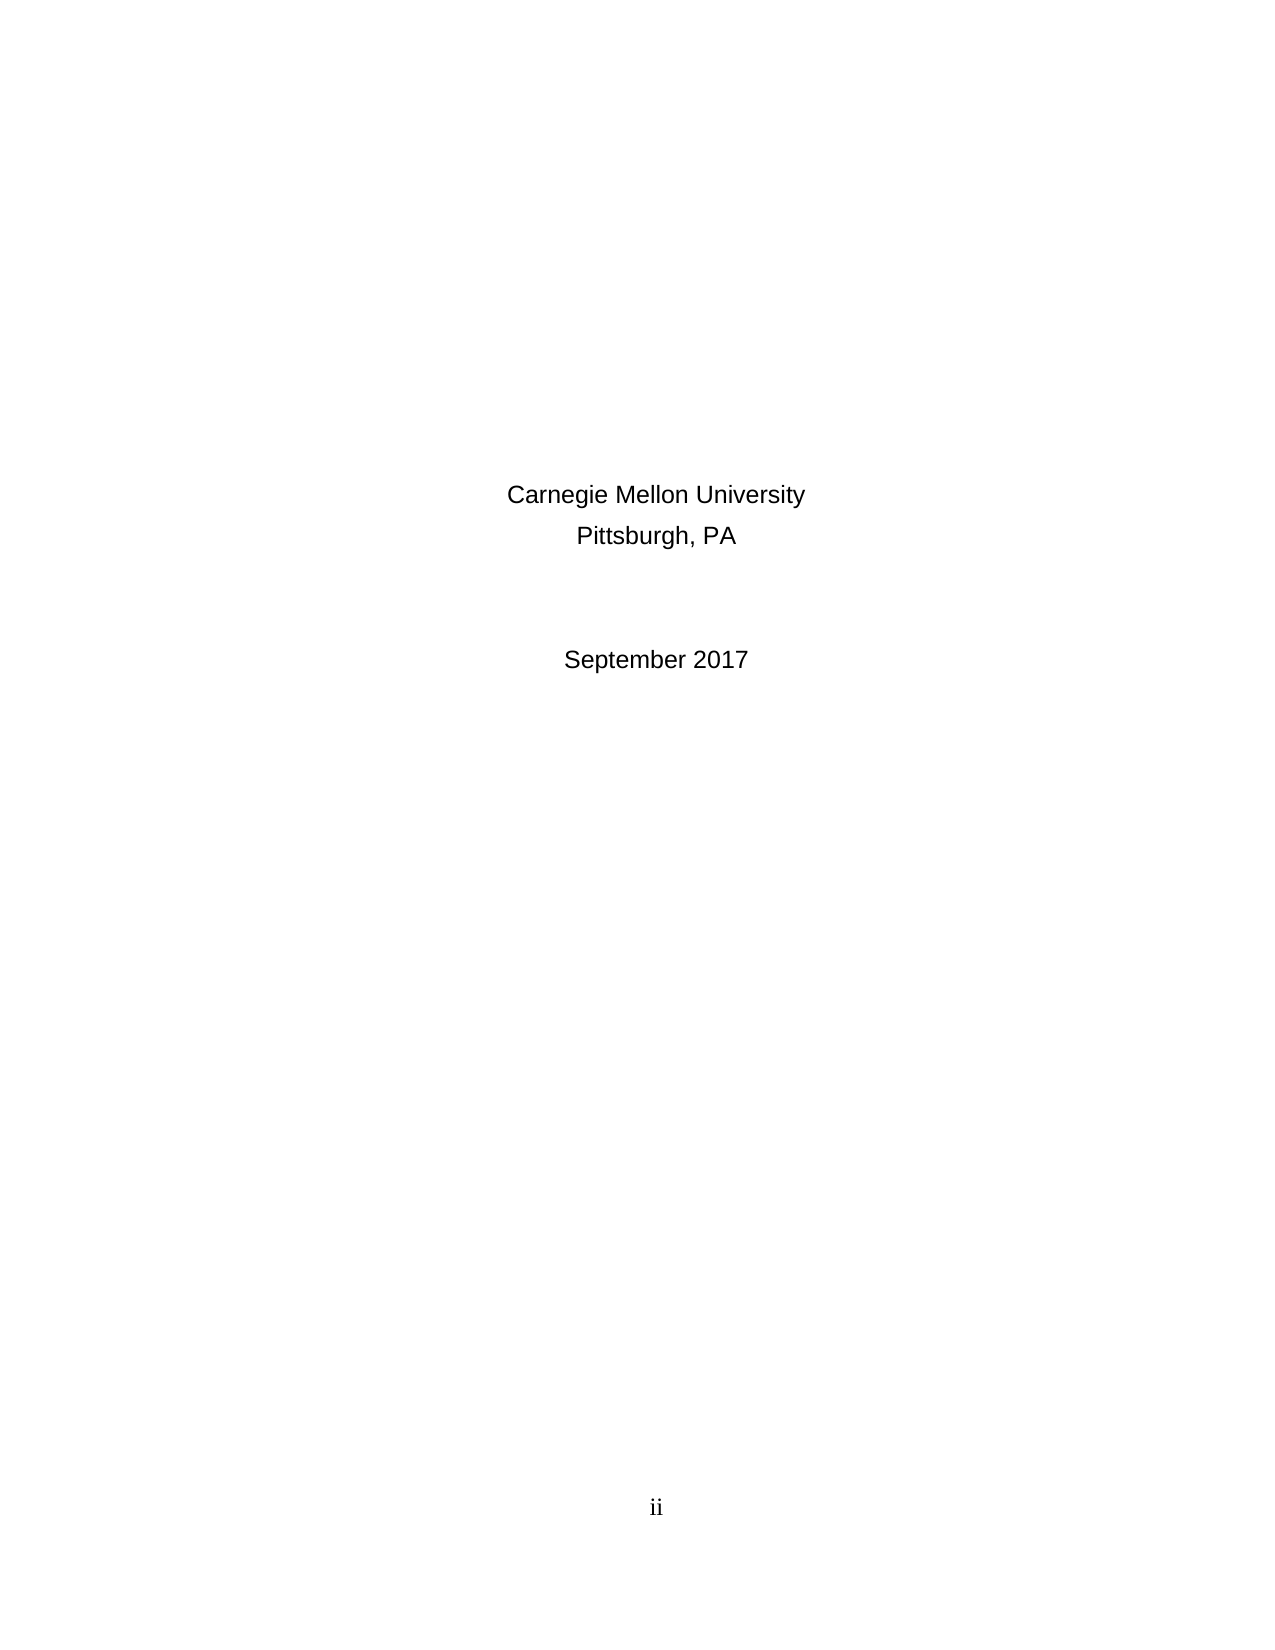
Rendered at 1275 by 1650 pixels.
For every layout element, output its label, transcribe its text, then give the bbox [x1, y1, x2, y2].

text Pittsburgh, PA [150, 521, 1125, 550]
text September 2017 [150, 645, 1125, 674]
text Carnegie Mellon University [150, 480, 1125, 509]
